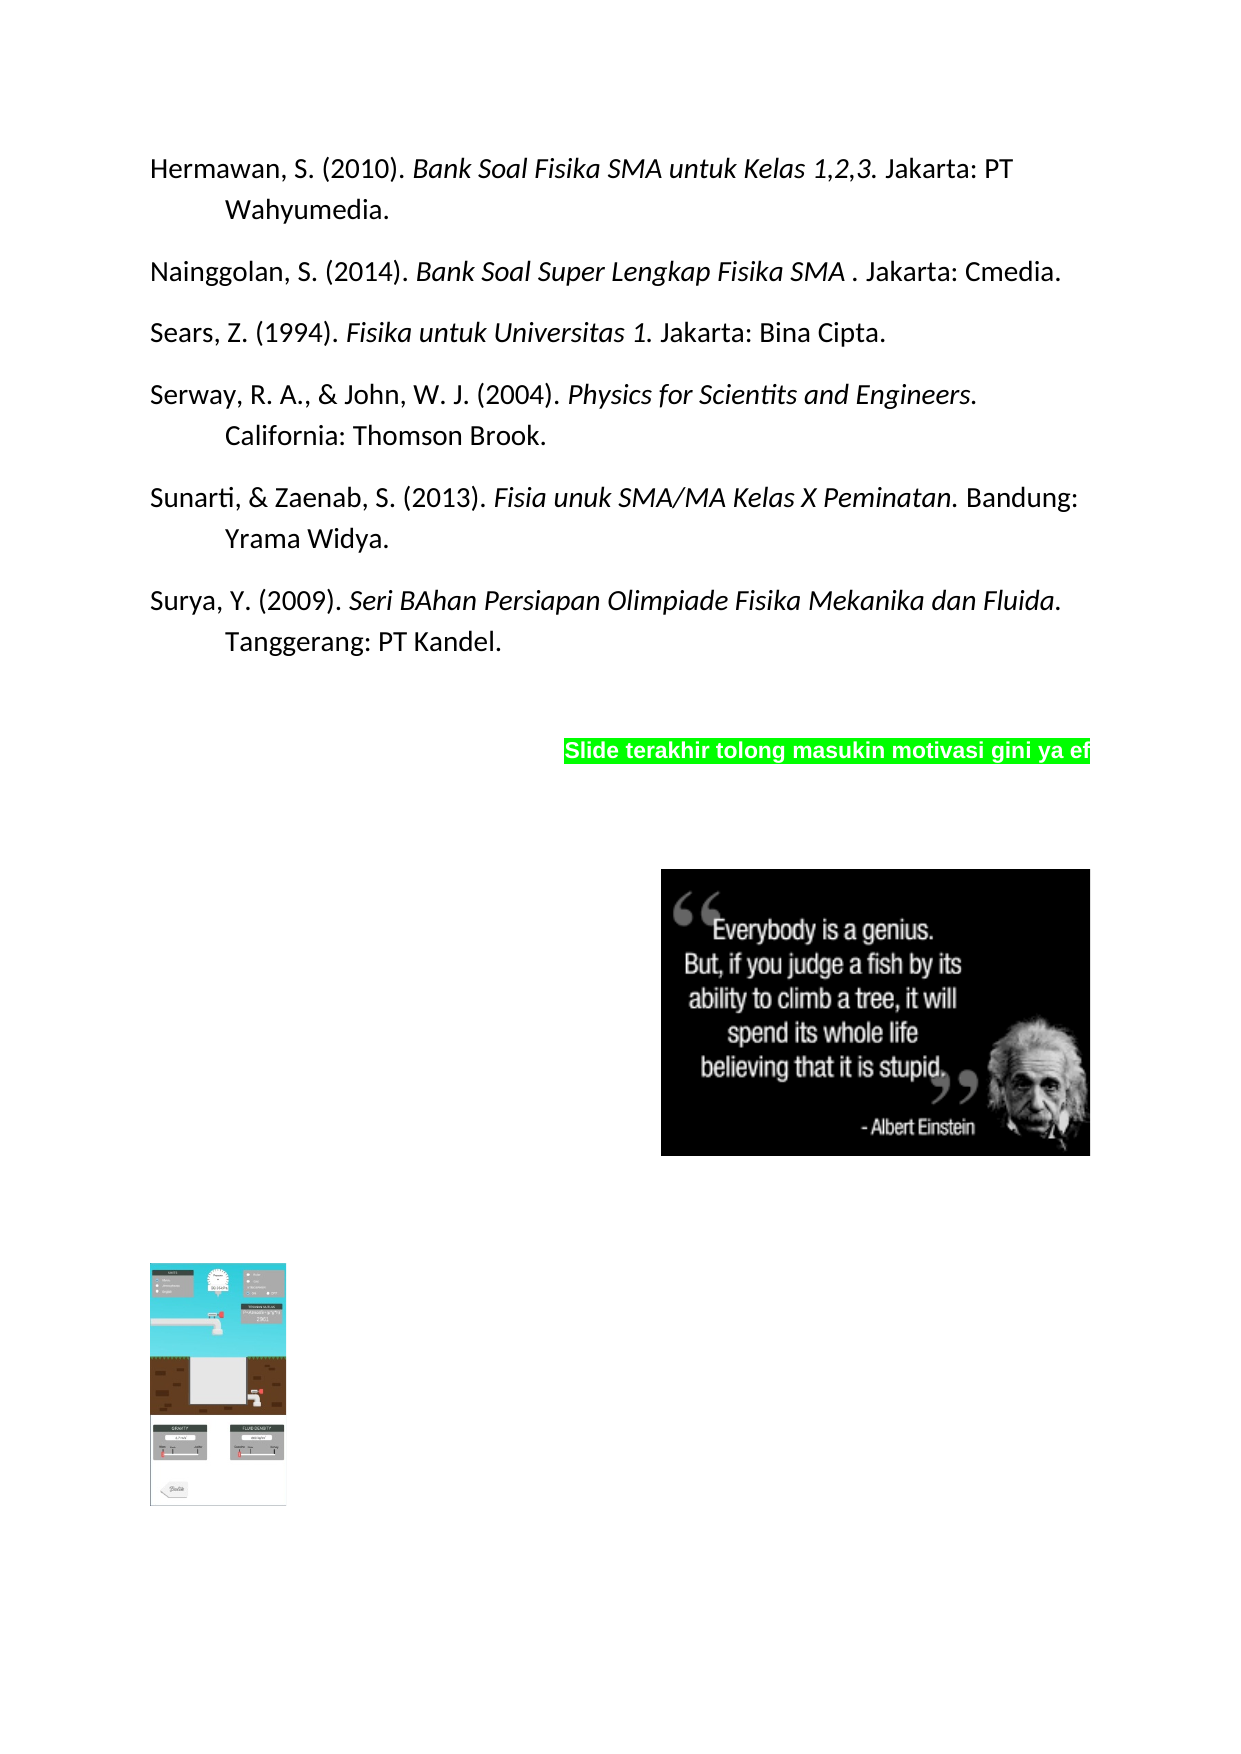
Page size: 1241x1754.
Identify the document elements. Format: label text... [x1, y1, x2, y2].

picture [150, 1263, 287, 1506]
picture [661, 869, 1091, 1156]
text Slide terakhir tolong masukin motivasi gini ya ef [150, 737, 1090, 794]
